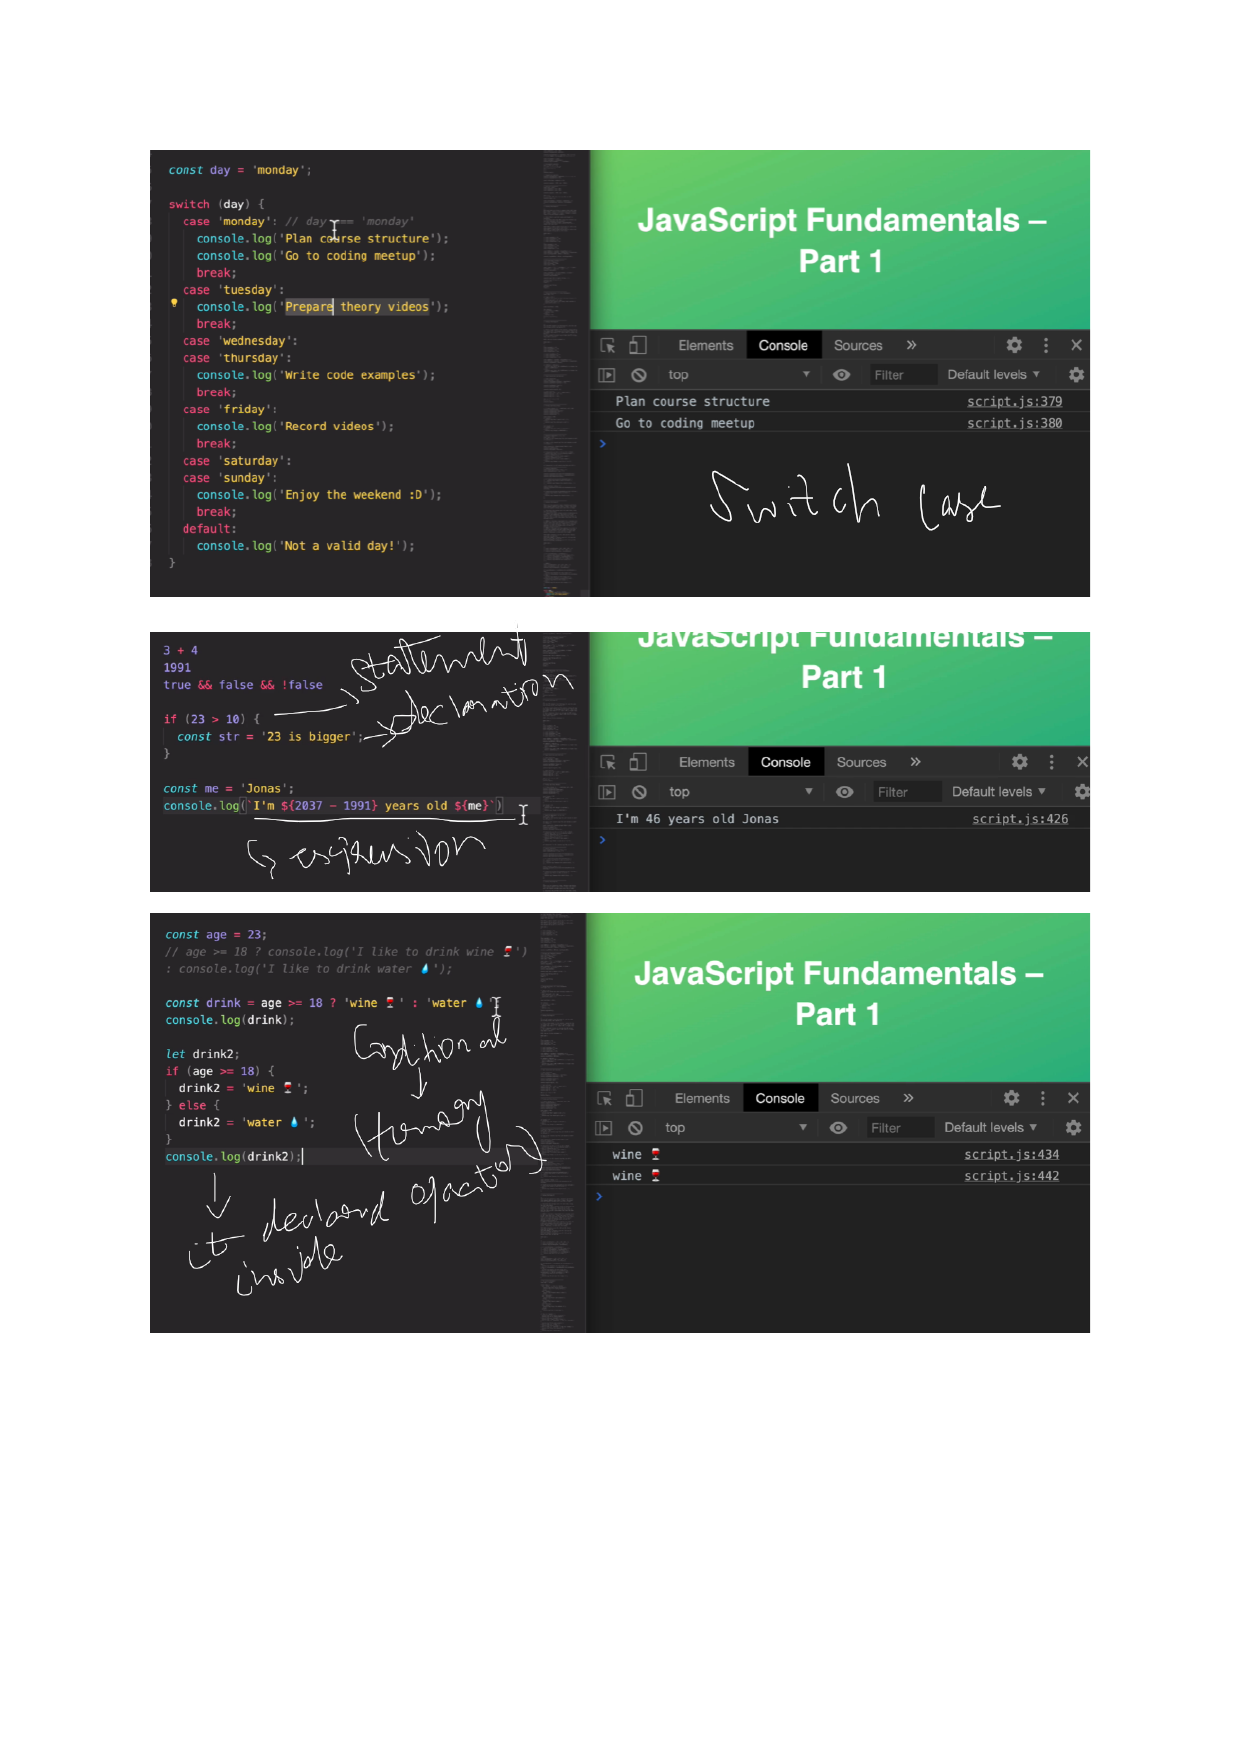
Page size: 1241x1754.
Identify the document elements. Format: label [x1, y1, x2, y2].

picture [150, 150, 1091, 597]
picture [150, 618, 1091, 892]
picture [150, 913, 1091, 1333]
